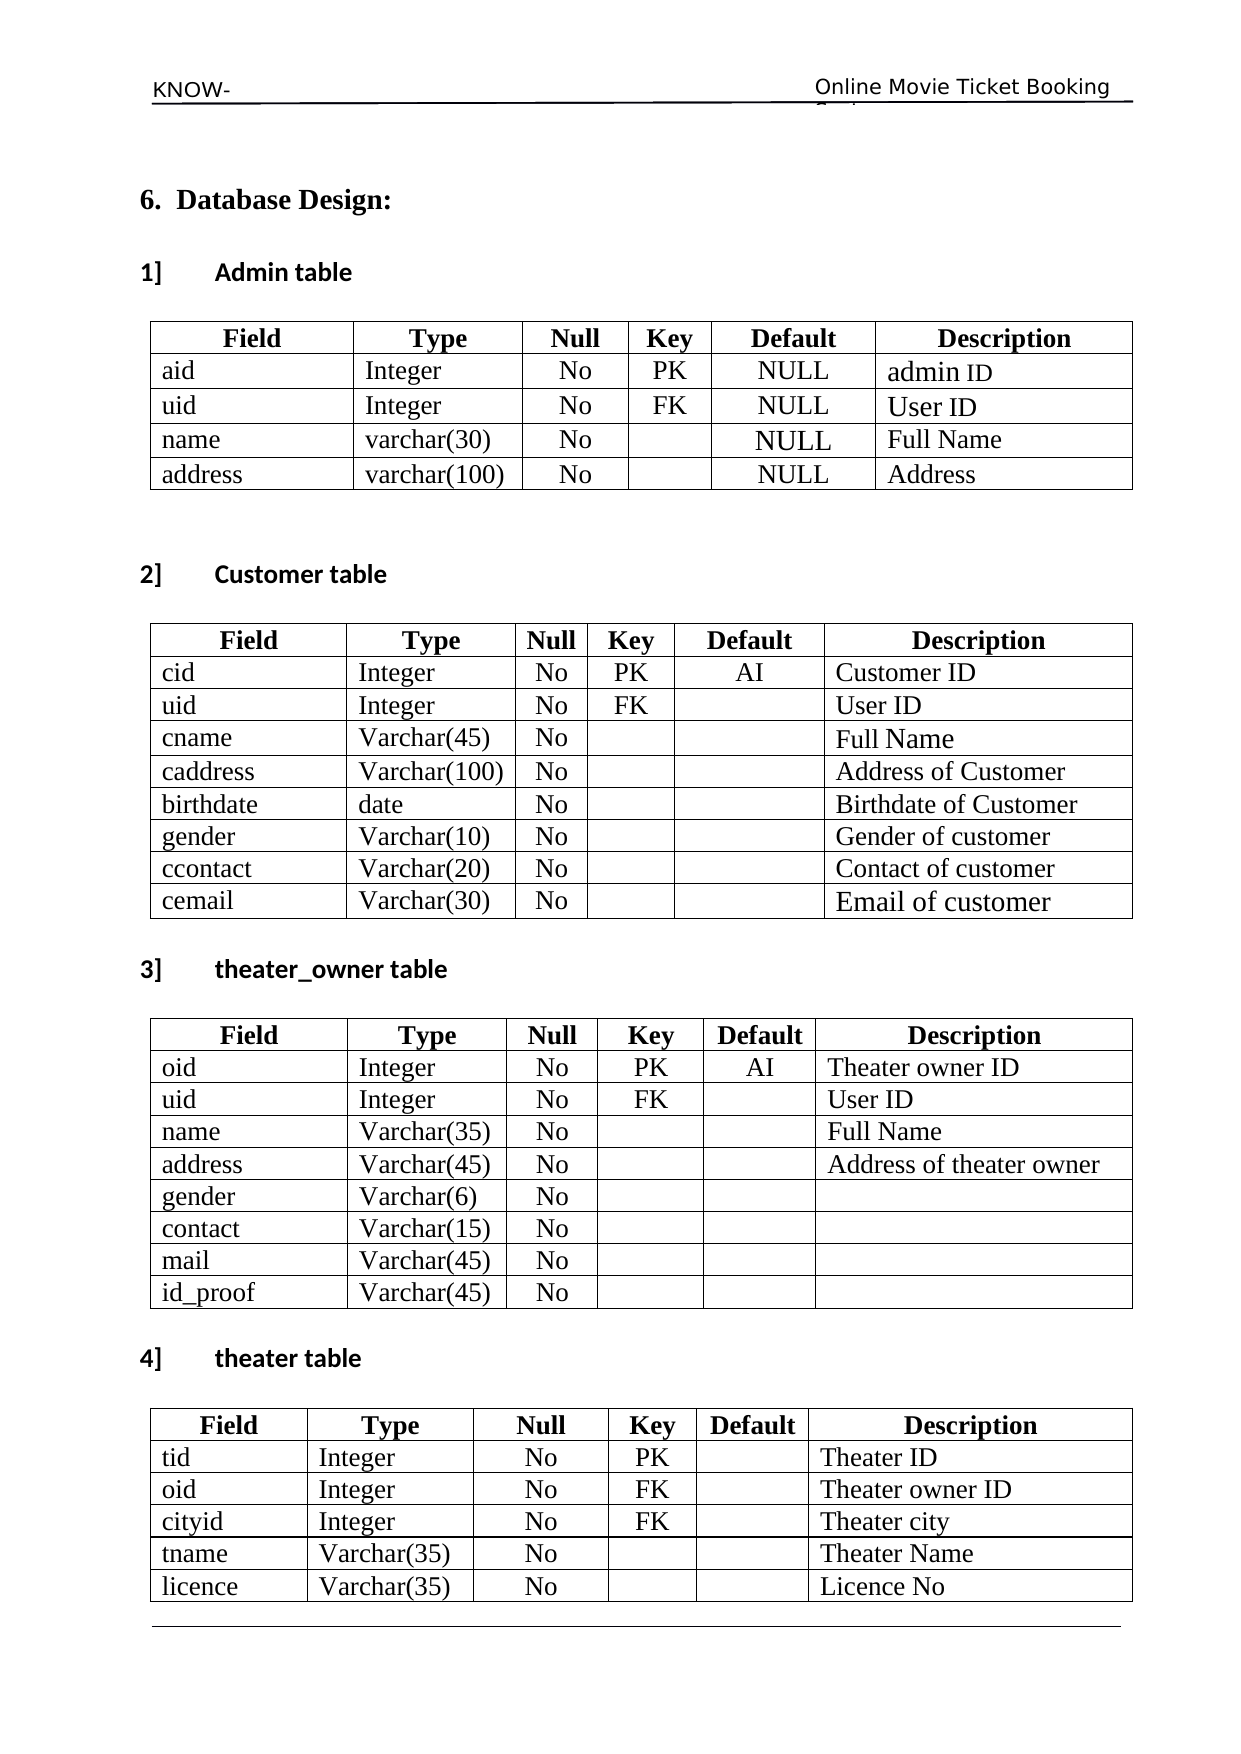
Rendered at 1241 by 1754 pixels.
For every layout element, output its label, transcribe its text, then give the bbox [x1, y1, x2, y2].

table_header Type [348, 1019, 506, 1050]
table_cell No [474, 1473, 608, 1504]
table_cell [704, 1180, 815, 1211]
table_header Default [712, 322, 875, 353]
table_cell FK [609, 1505, 696, 1536]
table_cell [675, 689, 824, 720]
table_cell Varchar(45) [347, 721, 515, 754]
table_cell Theater owner ID [816, 1051, 1132, 1082]
table_cell Address of Customer [825, 756, 1132, 787]
table_cell No [523, 354, 628, 388]
table_cell [704, 1148, 815, 1179]
table_cell [675, 721, 824, 754]
table_cell No [474, 1505, 608, 1536]
table_header Description [816, 1019, 1132, 1050]
table_cell date [347, 788, 515, 819]
table_cell PK [588, 657, 674, 688]
table_cell [697, 1473, 808, 1504]
table_cell ccontact [151, 852, 346, 883]
table_cell No [474, 1570, 608, 1601]
table_cell uid [151, 389, 353, 422]
table_header Key [629, 322, 711, 353]
table_cell [598, 1148, 703, 1179]
table_cell caddress [151, 756, 346, 787]
table_cell [609, 1570, 696, 1601]
table_cell [675, 884, 824, 918]
text 1] Admin table [139, 255, 1134, 288]
table_cell Theater Name [809, 1538, 1132, 1569]
table_cell Varchar(30) [347, 884, 515, 918]
table_header Null [474, 1409, 608, 1440]
table_cell Contact of customer [825, 852, 1132, 883]
table_cell Varchar(35) [348, 1116, 506, 1147]
table_cell [704, 1212, 815, 1243]
table_cell No [507, 1212, 597, 1243]
table_header Description [876, 322, 1132, 353]
table_cell No [523, 458, 628, 489]
table_cell tname [151, 1538, 307, 1569]
table_cell address [151, 458, 353, 489]
table_cell No [474, 1538, 608, 1569]
table_cell Varchar(100) [347, 756, 515, 787]
table_cell PK [598, 1051, 703, 1082]
table_cell Varchar(45) [348, 1244, 506, 1275]
table_cell name [151, 424, 353, 457]
table_cell [704, 1276, 815, 1308]
text 4] theater table [139, 1342, 1134, 1375]
table_cell Integer [347, 657, 515, 688]
table_cell [598, 1180, 703, 1211]
table_cell No [516, 689, 587, 720]
text 3] theater_owner table [139, 952, 1134, 985]
table_cell address [151, 1148, 347, 1179]
table_cell [588, 721, 674, 754]
table_cell No [507, 1180, 597, 1211]
table_cell FK [598, 1083, 703, 1114]
table_cell PK [609, 1441, 696, 1472]
table_cell [675, 852, 824, 883]
table_cell Varchar(15) [348, 1212, 506, 1243]
table_header Field [151, 322, 353, 353]
table_header Description [825, 624, 1132, 656]
table_cell Varchar(35) [308, 1570, 473, 1601]
table_cell Integer [354, 354, 522, 388]
table_cell Address of theater owner [816, 1148, 1132, 1179]
table_cell varchar(30) [354, 424, 522, 457]
table_cell No [507, 1051, 597, 1082]
table_cell Integer [308, 1505, 473, 1536]
table_cell No [507, 1148, 597, 1179]
table_cell [697, 1570, 808, 1601]
table_cell [609, 1538, 696, 1569]
table_cell [704, 1083, 815, 1114]
table_cell Integer [348, 1051, 506, 1082]
table_cell Full Name [876, 424, 1132, 457]
table_header Default [704, 1019, 815, 1050]
table_cell Theater ID [809, 1441, 1132, 1472]
table_cell [675, 788, 824, 819]
table_cell cityid [151, 1505, 307, 1536]
table_cell No [523, 424, 628, 457]
table_cell id_proof [151, 1276, 347, 1308]
table_cell [588, 852, 674, 883]
table_cell mail [151, 1244, 347, 1275]
table_cell User ID [825, 689, 1132, 720]
table_cell No [507, 1244, 597, 1275]
table_cell FK [609, 1473, 696, 1504]
table_cell [697, 1505, 808, 1536]
table_cell [697, 1538, 808, 1569]
table_cell Varchar(10) [347, 820, 515, 851]
table_cell name [151, 1116, 347, 1147]
table_cell uid [151, 1083, 347, 1114]
table_cell [704, 1116, 815, 1147]
table_cell gender [151, 820, 346, 851]
table_cell Full Name [816, 1116, 1132, 1147]
table_header Key [609, 1409, 696, 1440]
table_header Default [675, 624, 824, 656]
table_cell birthdate [151, 788, 346, 819]
table_cell [697, 1441, 808, 1472]
table_cell AI [704, 1051, 815, 1082]
text 6. Database Design: [139, 182, 1134, 215]
table_header Field [151, 1019, 347, 1050]
table_cell Theater owner ID [809, 1473, 1132, 1504]
table_header Key [598, 1019, 703, 1050]
table_cell No [516, 884, 587, 918]
table_cell PK [629, 354, 711, 388]
table_cell [704, 1244, 815, 1275]
table_cell NULL [712, 424, 875, 457]
table_cell [598, 1116, 703, 1147]
table_cell Varchar(6) [348, 1180, 506, 1211]
table_cell [588, 820, 674, 851]
table_cell Gender of customer [825, 820, 1132, 851]
table_cell oid [151, 1051, 347, 1082]
table_cell Customer ID [825, 657, 1132, 688]
table_cell [675, 756, 824, 787]
table_header Type [308, 1409, 473, 1440]
table_cell Address [876, 458, 1132, 489]
table_cell [588, 788, 674, 819]
table_cell FK [629, 389, 711, 422]
table_cell No [507, 1276, 597, 1308]
table_cell aid [151, 354, 353, 388]
table_cell [816, 1276, 1132, 1308]
table_cell [629, 424, 711, 457]
table_cell Full Name [825, 721, 1132, 754]
table_cell No [474, 1441, 608, 1472]
table_header Null [507, 1019, 597, 1050]
table_cell uid [151, 689, 346, 720]
table_cell NULL [712, 458, 875, 489]
table_cell Integer [348, 1083, 506, 1114]
table_cell No [516, 756, 587, 787]
table_cell No [507, 1083, 597, 1114]
table_header Field [151, 1409, 307, 1440]
table_cell varchar(100) [354, 458, 522, 489]
table_cell No [516, 657, 587, 688]
table_cell tid [151, 1441, 307, 1472]
table_cell cname [151, 721, 346, 754]
table_cell No [516, 788, 587, 819]
table_header Type [354, 322, 522, 353]
table_cell contact [151, 1212, 347, 1243]
table_cell cemail [151, 884, 346, 918]
table_cell Integer [354, 389, 522, 422]
table_cell Varchar(35) [308, 1538, 473, 1569]
table_cell [816, 1244, 1132, 1275]
table_cell NULL [712, 354, 875, 388]
table_cell User ID [816, 1083, 1132, 1114]
table_cell NULL [712, 389, 875, 422]
table_header Type [347, 624, 515, 656]
table_cell No [516, 820, 587, 851]
table_cell No [523, 389, 628, 422]
table_cell Theater city [809, 1505, 1132, 1536]
table_cell Integer [308, 1441, 473, 1472]
table_cell Email of customer [825, 884, 1132, 918]
table_cell [598, 1276, 703, 1308]
table_cell [816, 1180, 1132, 1211]
table_cell Integer [308, 1473, 473, 1504]
table_cell AI [675, 657, 824, 688]
table_cell cid [151, 657, 346, 688]
table_cell User ID [876, 389, 1132, 422]
table_cell No [507, 1116, 597, 1147]
table_cell Varchar(20) [347, 852, 515, 883]
table_cell Varchar(45) [348, 1276, 506, 1308]
table_cell [588, 884, 674, 918]
table_cell oid [151, 1473, 307, 1504]
table_cell No [516, 721, 587, 754]
table_cell [675, 820, 824, 851]
table_cell FK [588, 689, 674, 720]
table_cell licence [151, 1570, 307, 1601]
table_header Null [523, 322, 628, 353]
table_cell Birthdate of Customer [825, 788, 1132, 819]
table_header Field [151, 624, 346, 656]
table_cell [598, 1244, 703, 1275]
text 2] Customer table [139, 557, 1134, 590]
table_cell [588, 756, 674, 787]
table_cell gender [151, 1180, 347, 1211]
table_header Description [809, 1409, 1132, 1440]
table_cell Integer [347, 689, 515, 720]
table_header Key [588, 624, 674, 656]
table_cell [598, 1212, 703, 1243]
table_cell Varchar(45) [348, 1148, 506, 1179]
table_cell No [516, 852, 587, 883]
table_cell [629, 458, 711, 489]
table_header Default [697, 1409, 808, 1440]
table_cell [816, 1212, 1132, 1243]
table_cell Licence No [809, 1570, 1132, 1601]
table_cell admin ID [876, 354, 1132, 388]
table_header Null [516, 624, 587, 656]
